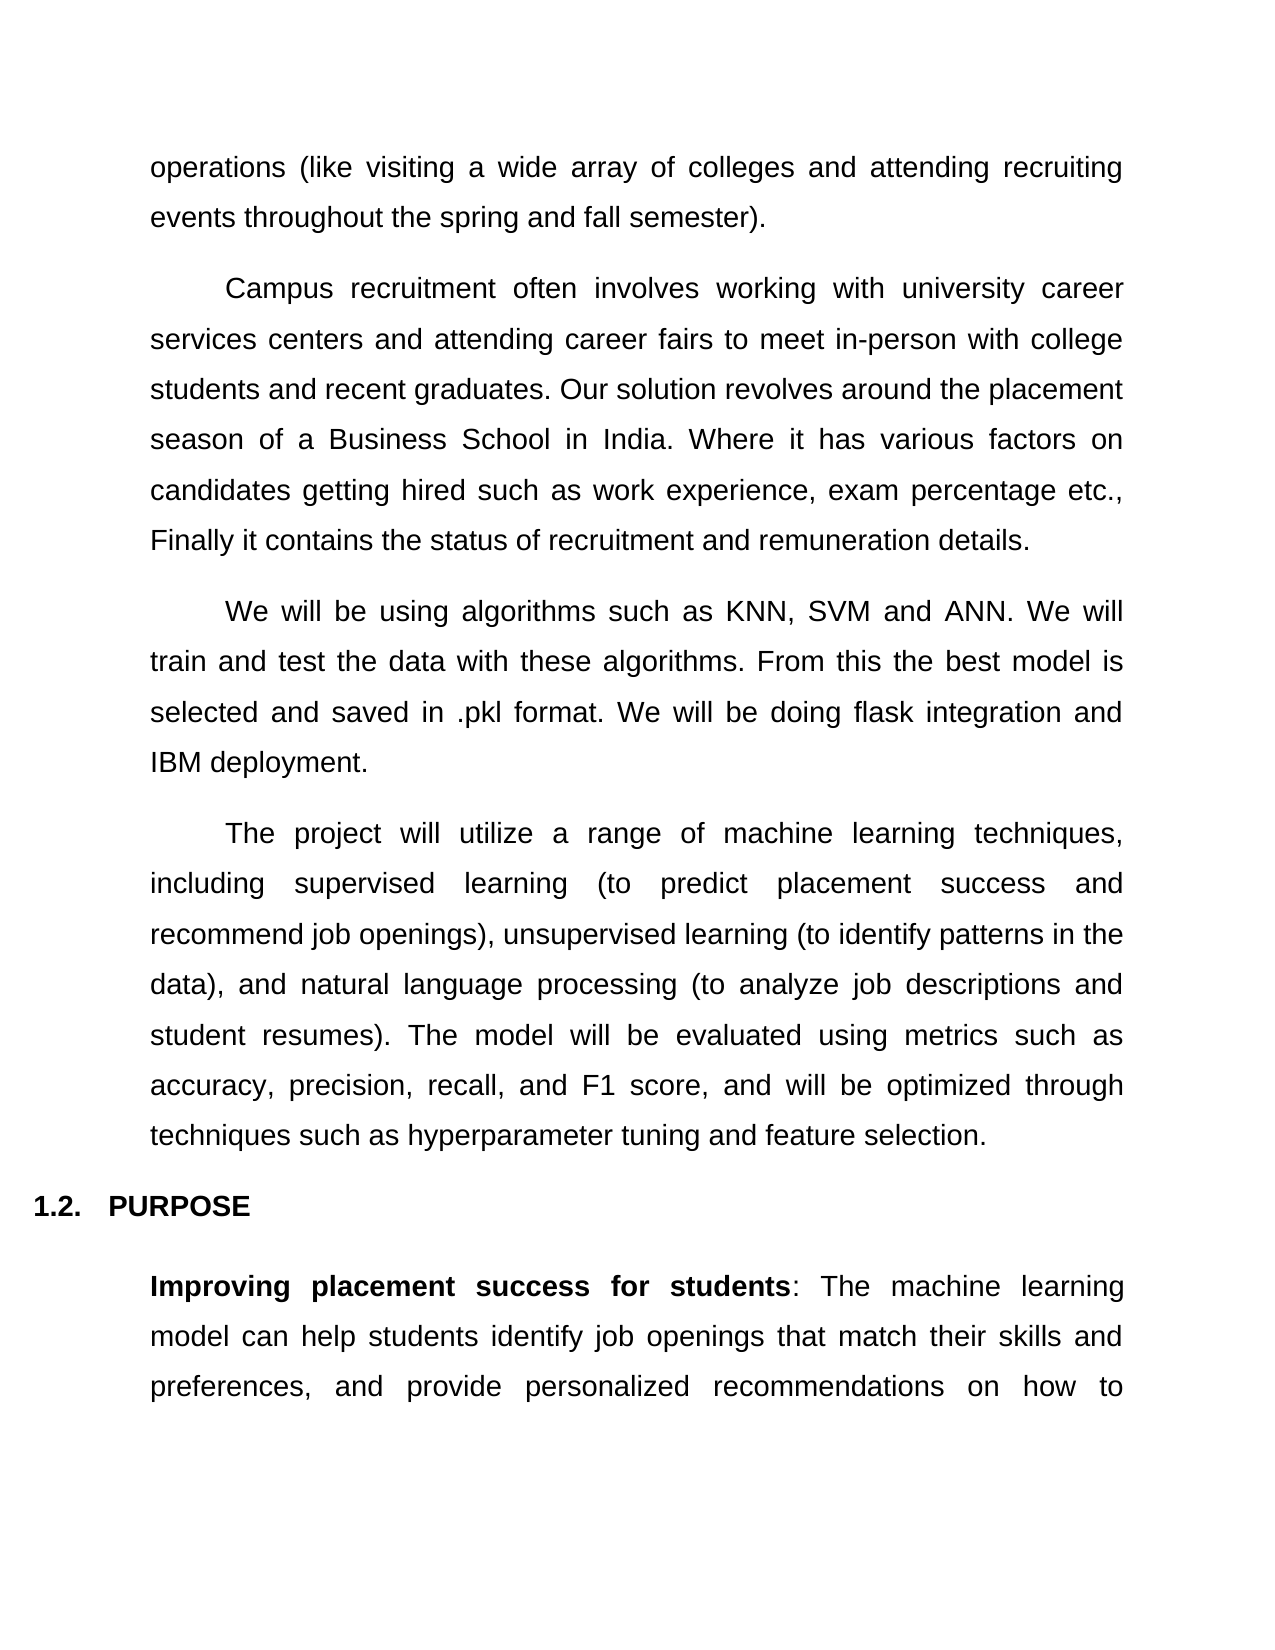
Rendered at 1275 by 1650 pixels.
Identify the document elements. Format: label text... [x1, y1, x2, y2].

text The project will utilize a range of machine learning techniques, including supervised learning (to predict placement success and recommend job openings), unsupervised learning (to identify patterns in the data), and natural language processing (to analyze job descriptions and student resumes). The model will be evaluated using metrics such as accuracy, precision, recall, and F1 score, and will be optimized through techniques such as hyperparameter tuning and feature selection. [150, 816, 1125, 1152]
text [150, 150, 1125, 234]
text We will be using algorithms such as KNN, SVM and ANN. We will train and test the data with these algorithms. From this the best model is selected and saved in .pkl format. We will be doing flask integration and IBM deployment. [150, 594, 1125, 779]
text Campus recruitment often involves working with university career services centers and attending career fairs to meet in-person with college students and recent graduates. Our solution revolves around the placement season of a Business School in India. Where it has various factors on candidates getting hired such as work experience, exam percentage etc., Finally it contains the status of recruitment and remuneration details. [150, 271, 1125, 557]
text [150, 1269, 1125, 1403]
list PURPOSE [33, 1189, 1125, 1223]
